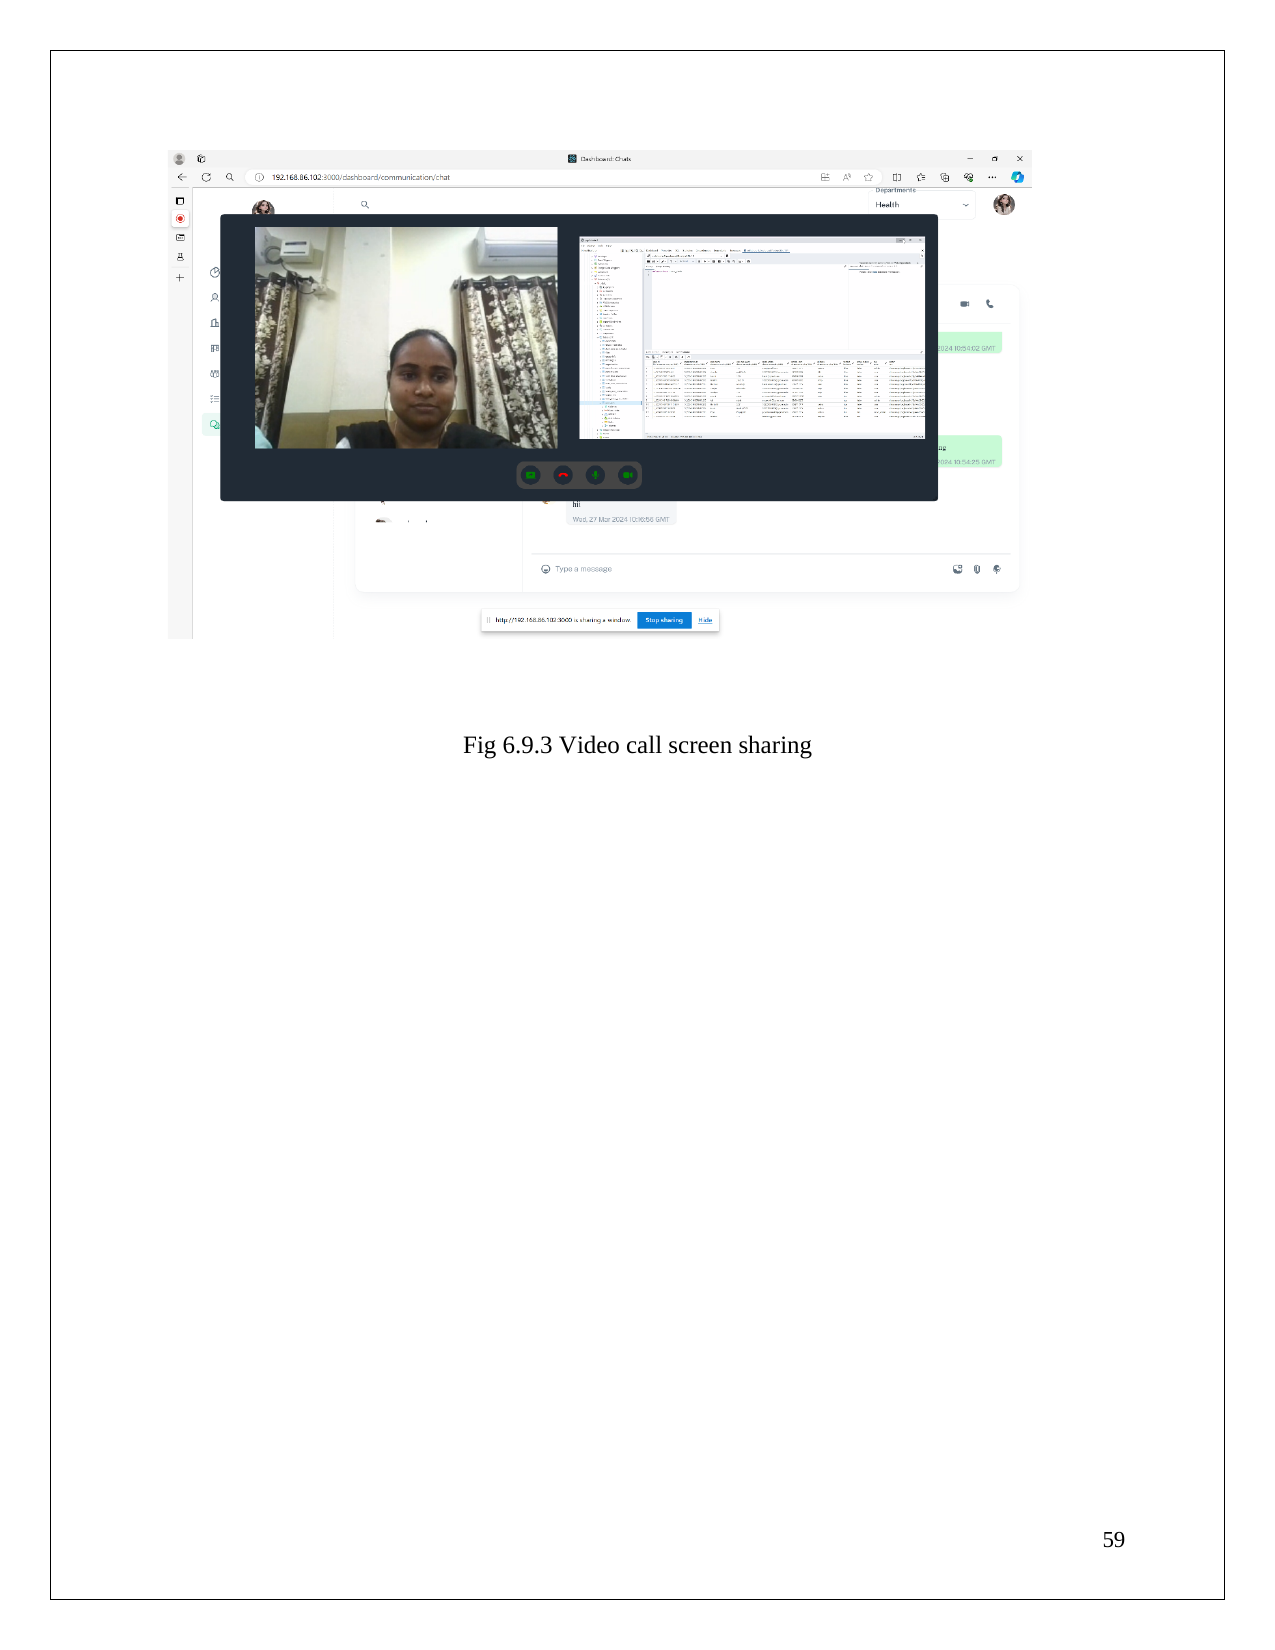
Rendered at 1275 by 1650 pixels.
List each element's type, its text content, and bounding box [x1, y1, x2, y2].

text Fig 6.9.3 Video call screen sharing [150, 730, 1125, 758]
picture [167, 150, 1032, 639]
